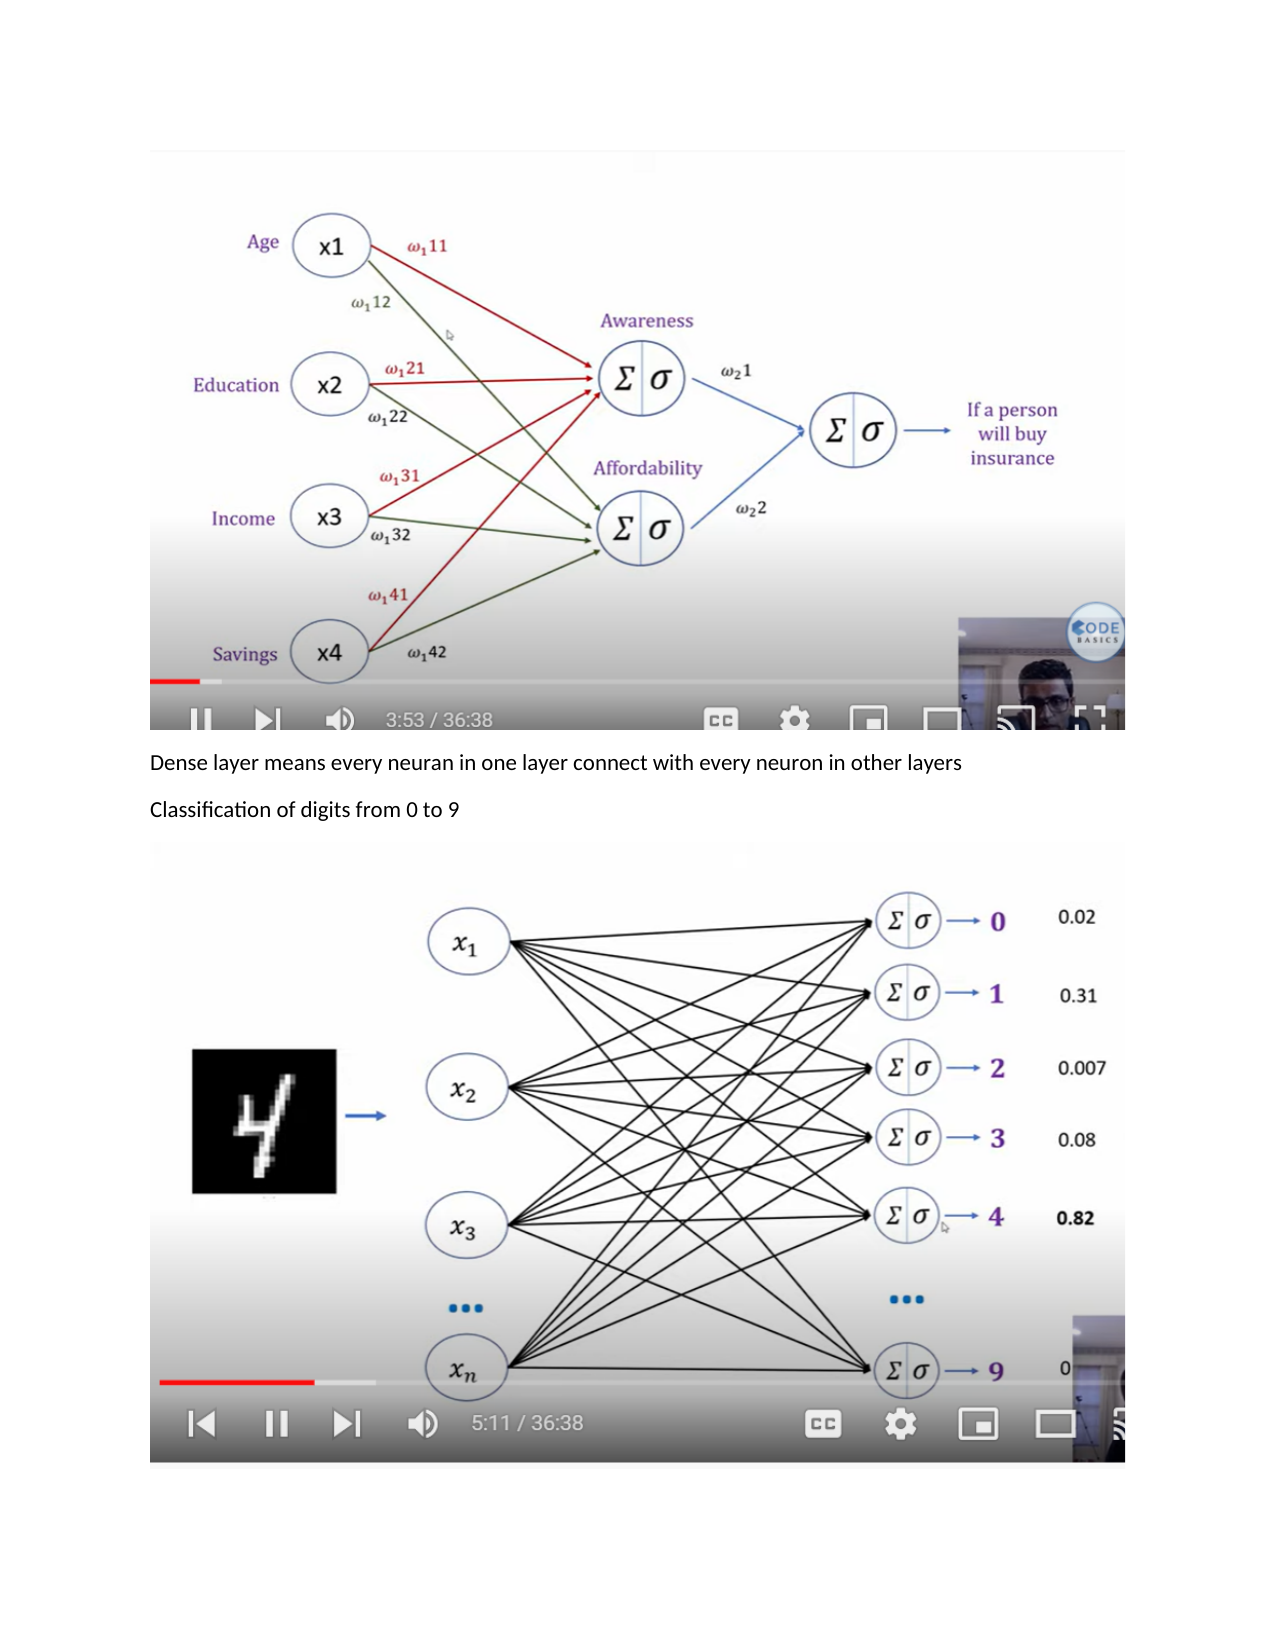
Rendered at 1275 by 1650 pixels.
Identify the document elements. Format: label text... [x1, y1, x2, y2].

picture [150, 150, 1125, 730]
picture [150, 842, 1125, 1469]
text Classification of digits from 0 to 9 [150, 795, 1125, 823]
text Dense layer means every neuran in one layer connect with every neuron in other layers [150, 748, 1125, 777]
